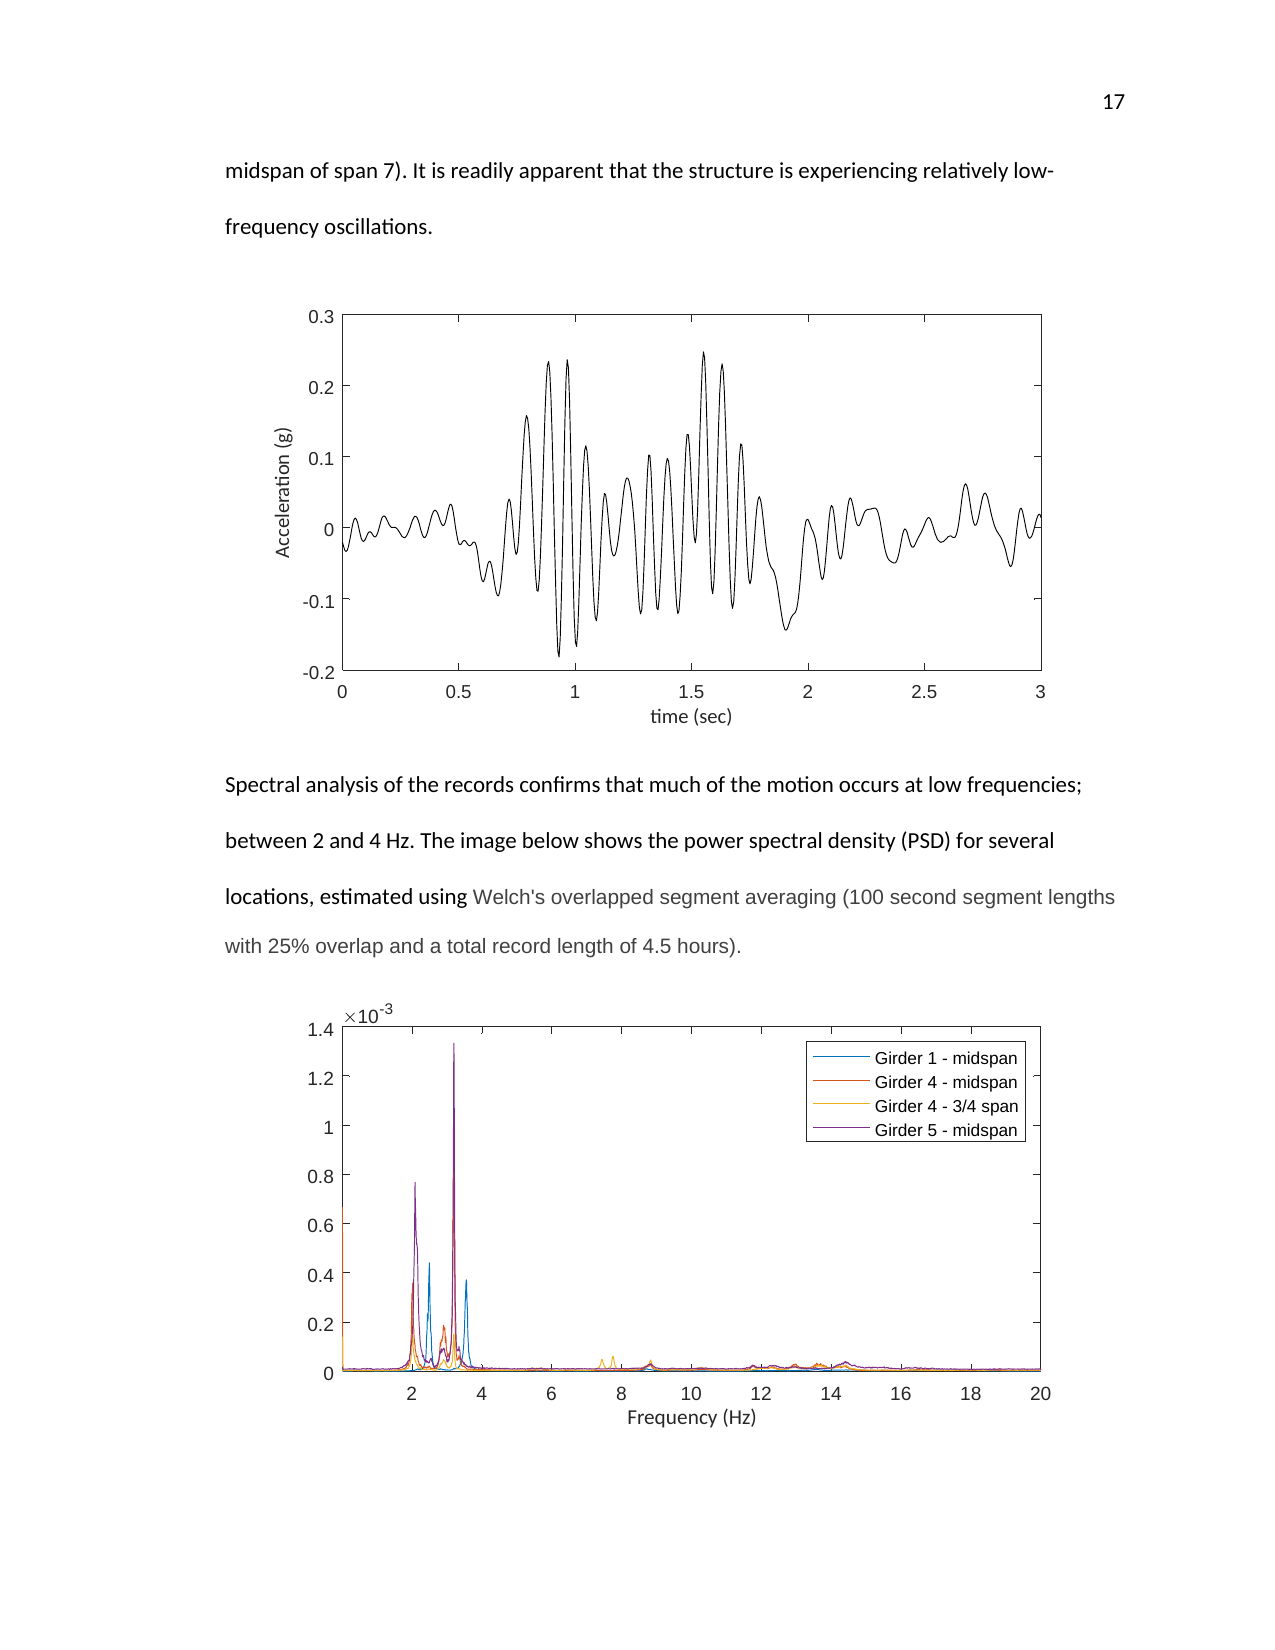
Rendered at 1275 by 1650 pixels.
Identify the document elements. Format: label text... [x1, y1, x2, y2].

text Spectral analysis of the records confirms that much of the motion occurs at low frequencies; between 2 and 4 Hz. The image below shows the power spectral density (PSD) for several locations, estimated using Welch's overlapped segment averaging (100 second segment lengths with 25% overlap and a total record length of 4.5 hours). [225, 770, 1125, 958]
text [225, 156, 1125, 240]
